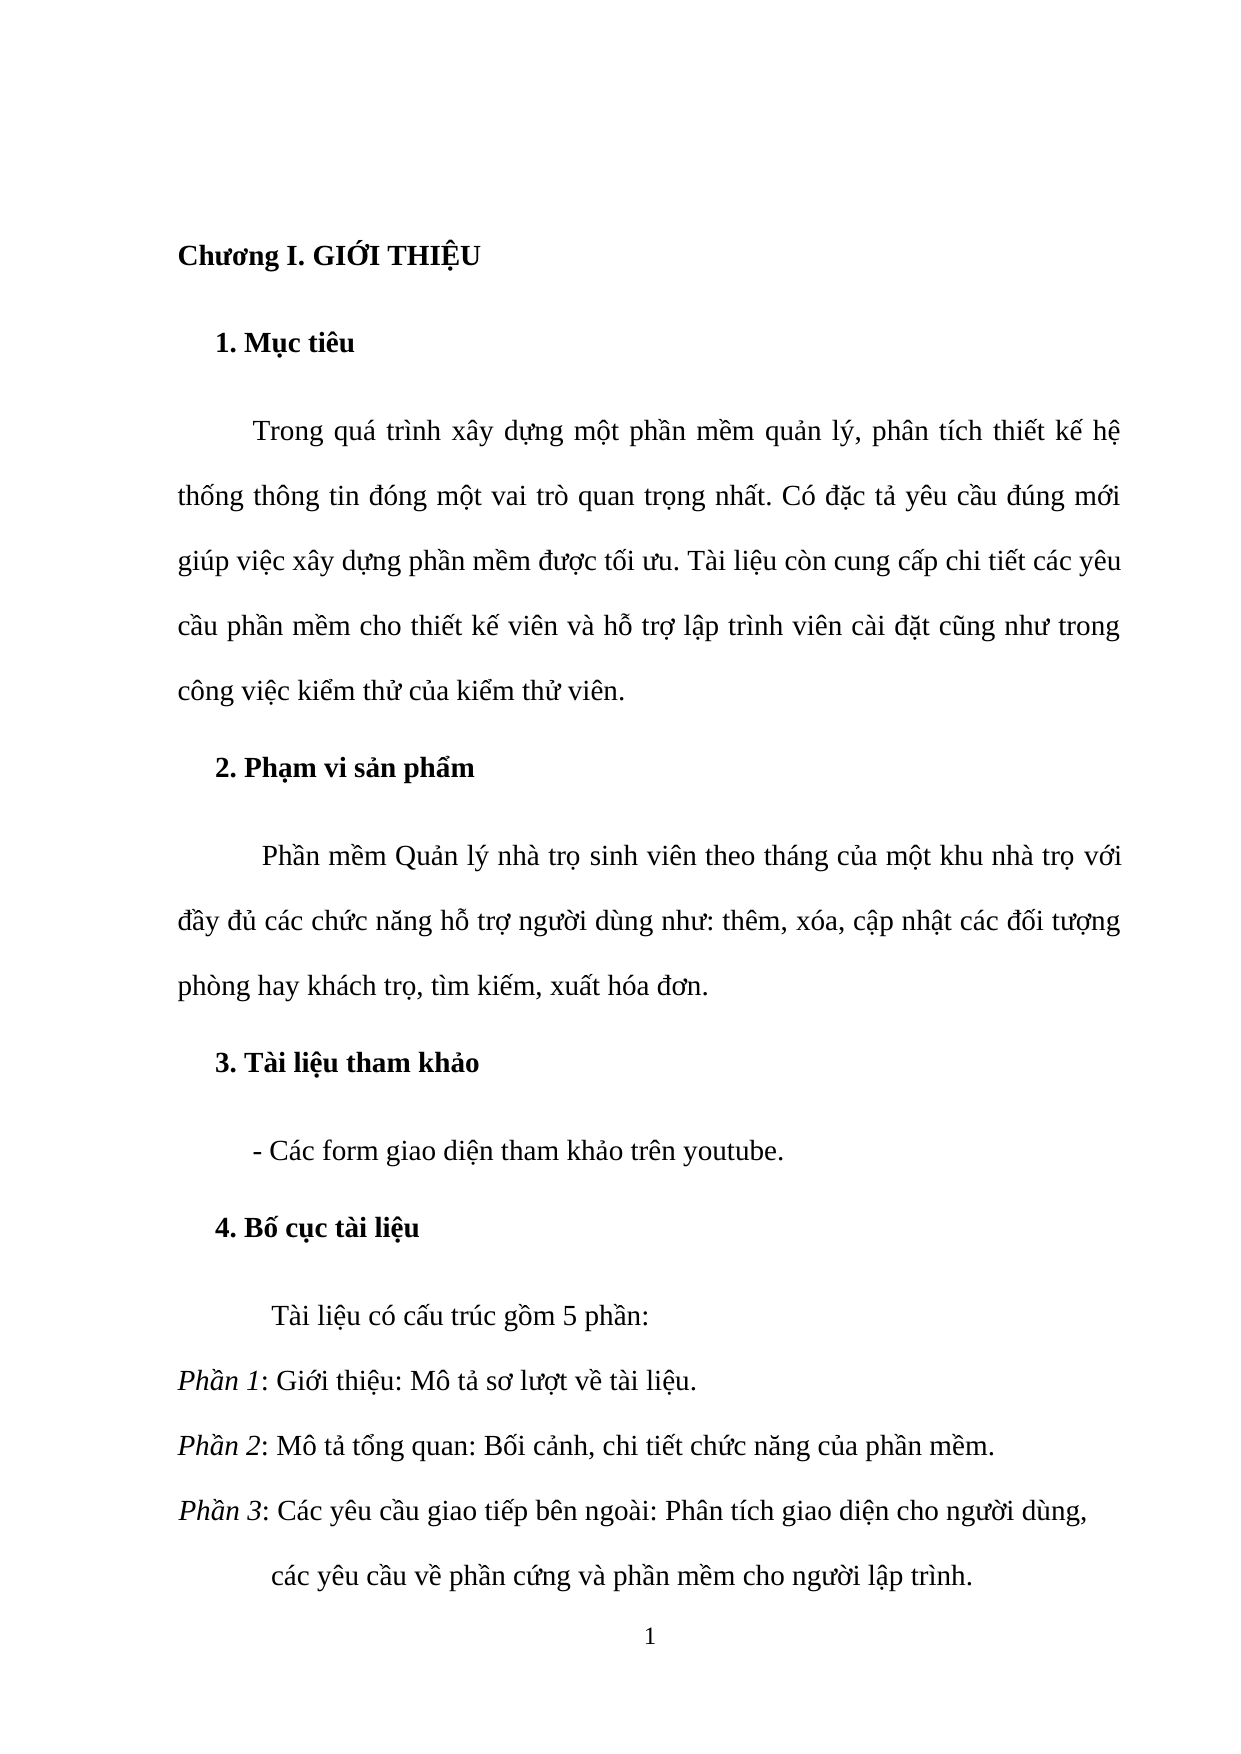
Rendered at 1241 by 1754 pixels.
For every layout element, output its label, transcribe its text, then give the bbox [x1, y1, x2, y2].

text Phạm vi sản phẩm [215, 735, 1122, 800]
text - Các form giao diện tham khảo trên youtube. [252, 1117, 1122, 1182]
text Bố cục tài liệu [215, 1195, 1122, 1260]
text Phần 1: Giới thiệu: Mô tả sơ lượt về tài liệu. [177, 1347, 1122, 1412]
text Phần mềm Quản lý nhà trọ sinh viên theo tháng của một khu nhà trọ với đầy đủ các chức năng hỗ trợ người dùng như: thêm, xóa, cập nhật các đối tượng phòng hay khách trọ, tìm kiếm, xuất hóa đơn. [177, 822, 1122, 1017]
text Mục tiêu [215, 310, 1122, 375]
text Trong quá trình xây dựng một phần mềm quản lý, phân tích thiết kế hệ thống thông tin đóng một vai trò quan trọng nhất. Có đặc tả yêu cầu đúng mới giúp việc xây dựng phần mềm được tối ưu. Tài liệu còn cung cấp chi tiết các yêu cầu phần mềm cho thiết kế viên và hỗ trợ lập trình viên cài đặt cũng như trong công việc kiểm thử của kiểm thử viên. [177, 397, 1122, 722]
text Tài liệu tham khảo [215, 1030, 1122, 1095]
text Phần 3: Các yêu cầu giao tiếp bên ngoài: Phân tích giao diện cho người dùng, các yêu cầu về phần cứng và phần mềm cho người lập trình. [178, 1477, 1122, 1607]
text Phần 2: Mô tả tổng quan: Bối cảnh, chi tiết chức năng của phần mềm. [177, 1412, 1122, 1477]
text GIỚI THIỆU [177, 222, 1122, 287]
text Tài liệu có cấu trúc gồm 5 phần: [271, 1282, 1122, 1347]
